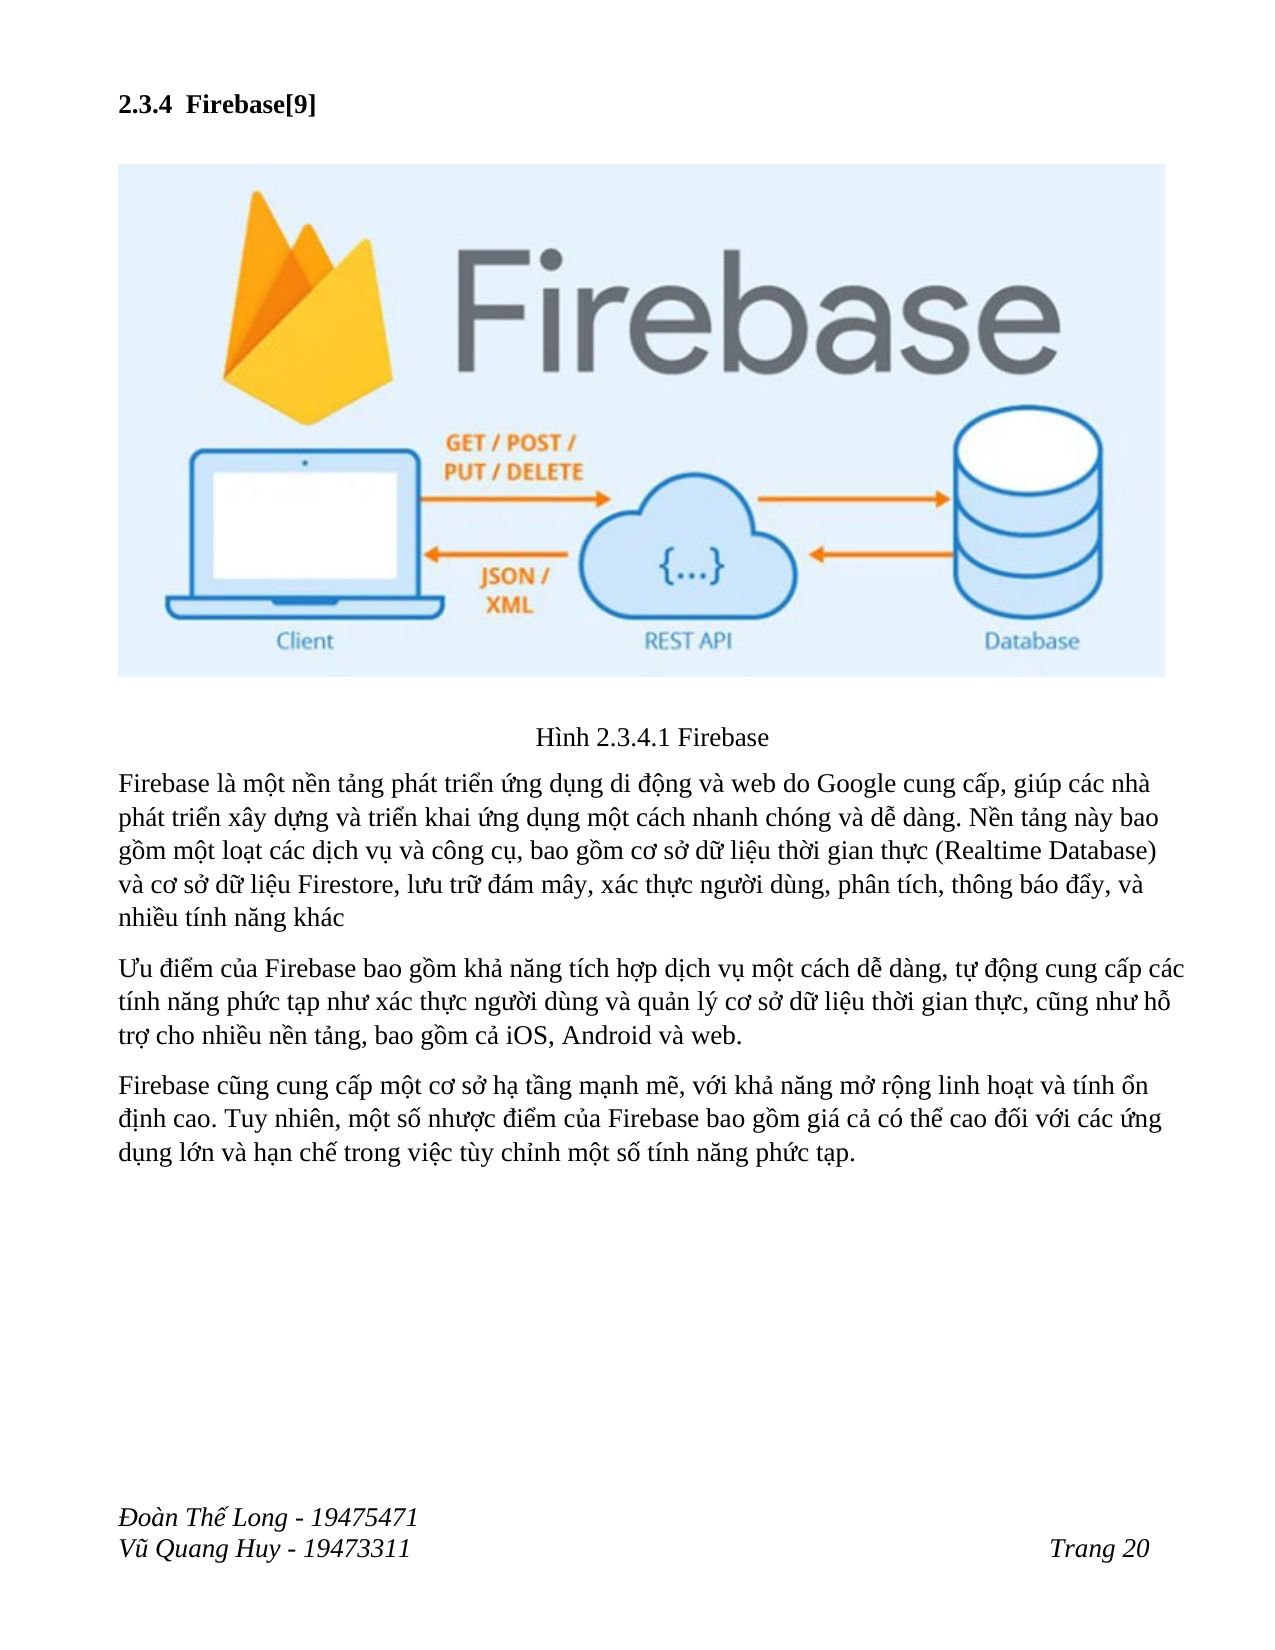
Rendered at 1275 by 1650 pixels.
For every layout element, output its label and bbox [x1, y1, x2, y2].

picture [118, 164, 1166, 677]
